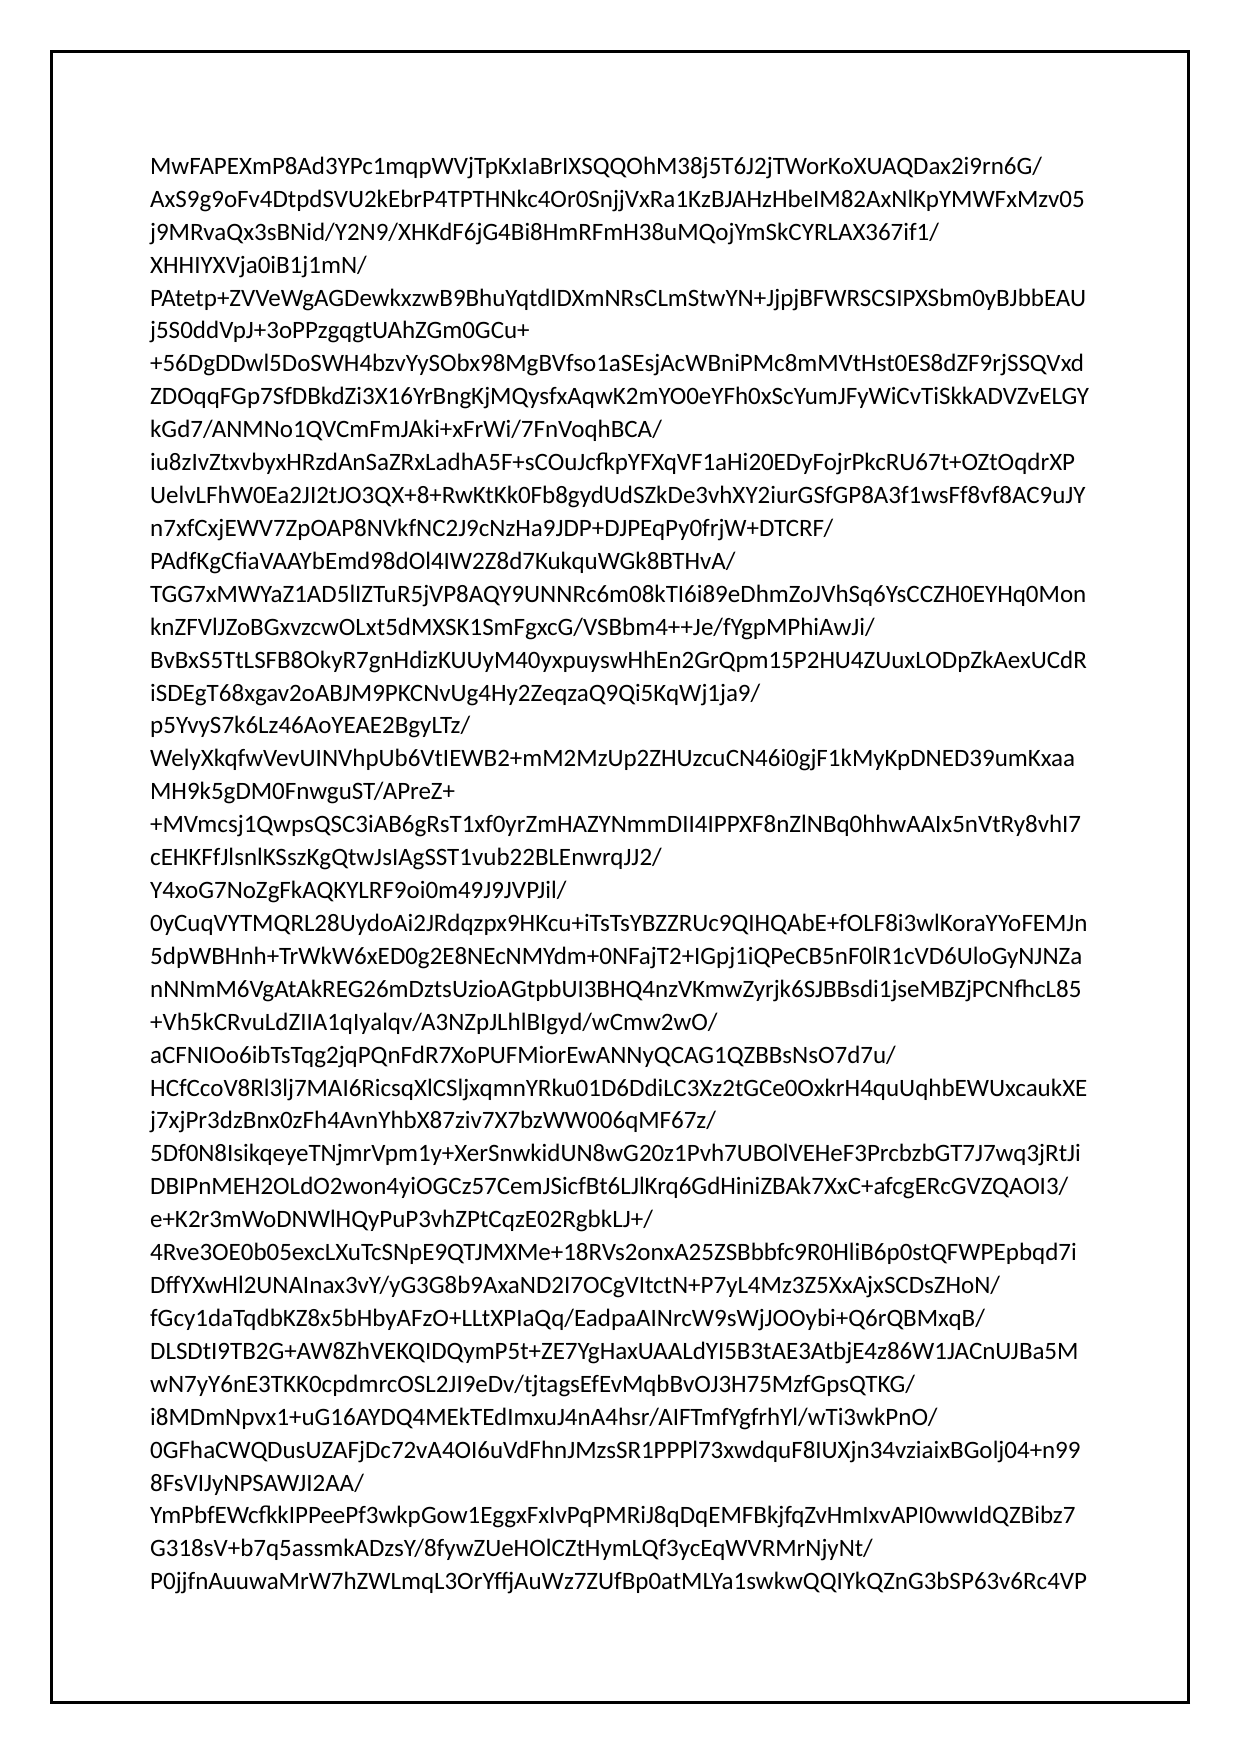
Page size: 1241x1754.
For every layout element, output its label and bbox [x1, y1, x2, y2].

text [150, 150, 1090, 1596]
